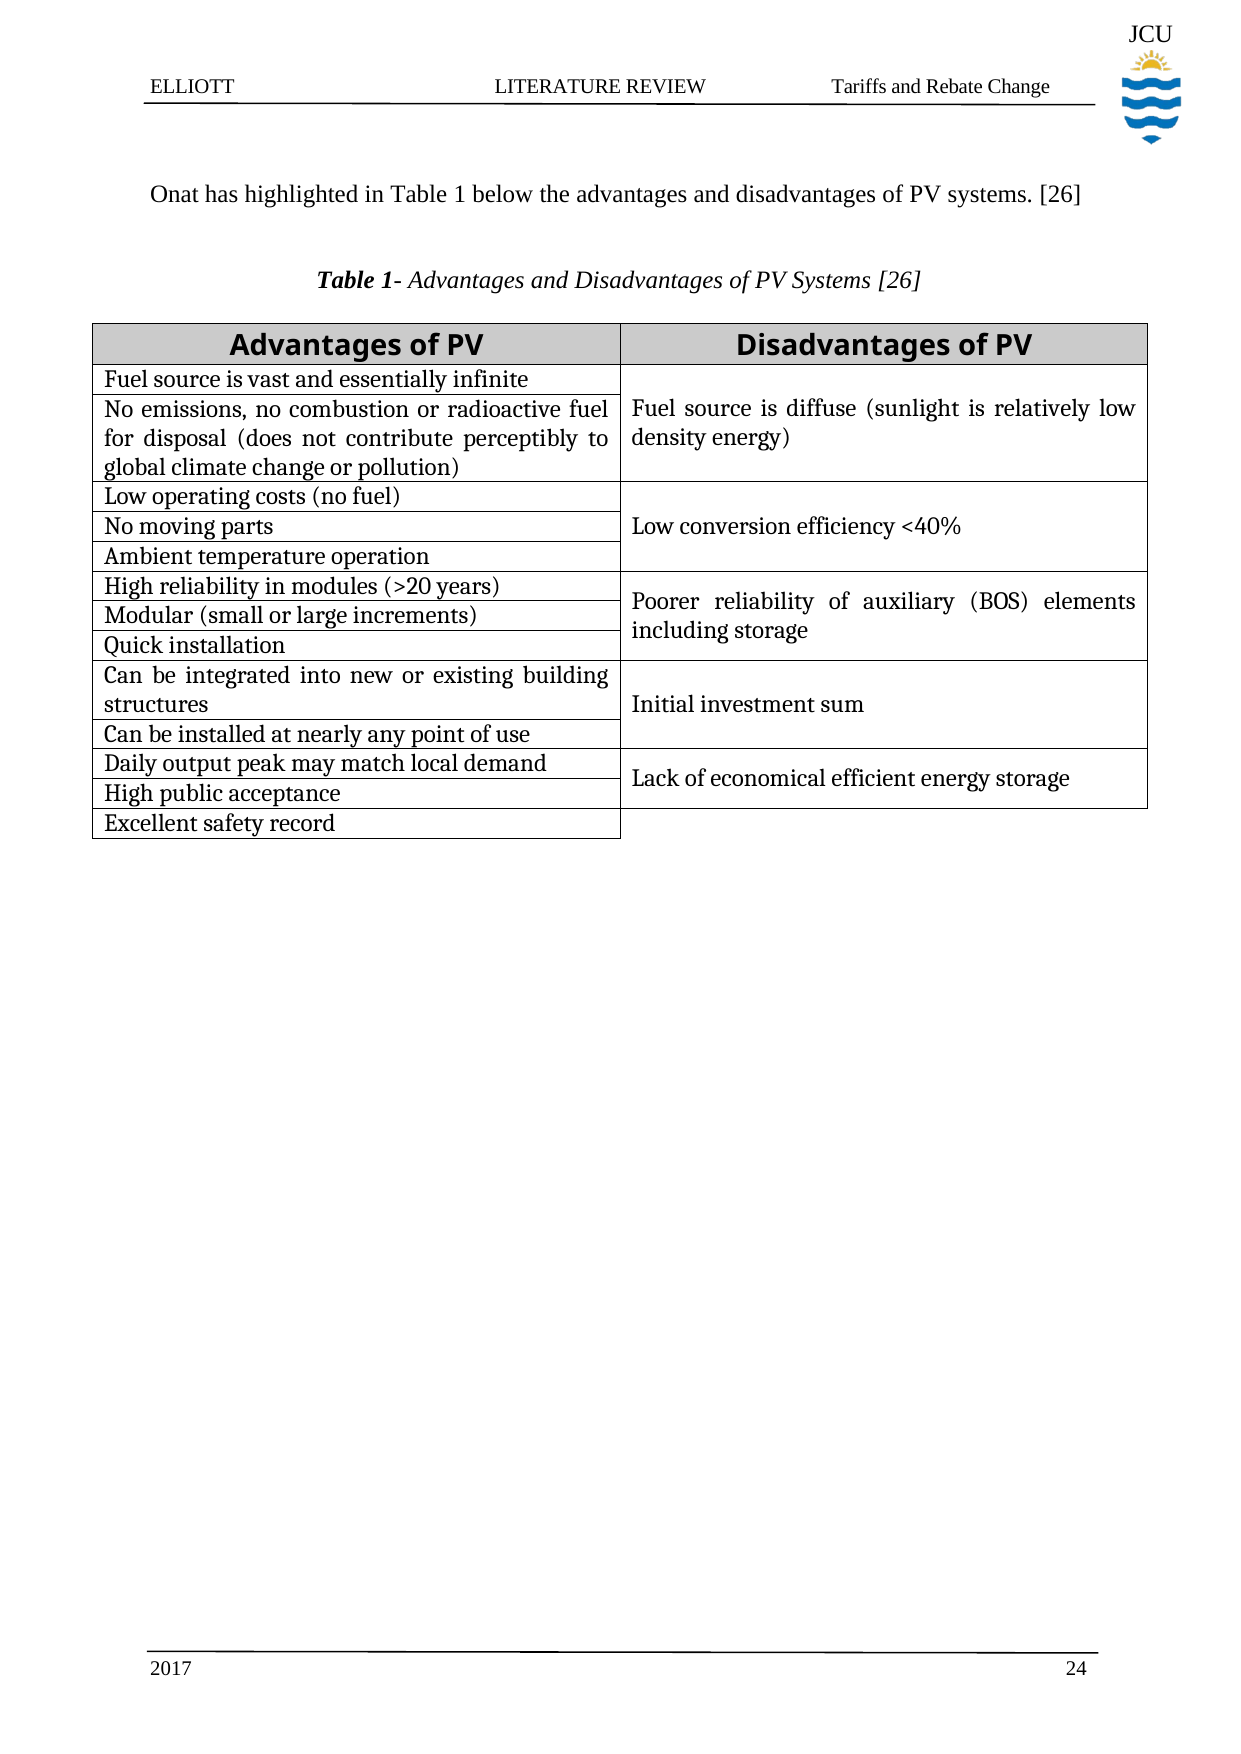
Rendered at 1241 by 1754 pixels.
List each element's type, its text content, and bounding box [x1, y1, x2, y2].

table_cell High public acceptance [93, 779, 620, 808]
picture [1117, 51, 1187, 150]
table_cell Daily output peak may match local demand [93, 749, 620, 778]
table_cell Low operating costs (no fuel) [93, 482, 620, 511]
table_cell Initial investment sum [621, 661, 1147, 748]
table_cell Can be integrated into new or existing building structures [93, 661, 620, 718]
table_cell No moving parts [93, 512, 620, 541]
table_cell Fuel source is diffuse (sunlight is relatively low density energy) [621, 365, 1147, 481]
table_cell Lack of economical efficient energy storage [621, 749, 1147, 808]
table_cell Fuel source is vast and essentially infinite [93, 365, 620, 394]
table_cell No emissions, no combustion or radioactive fuel for disposal (does not contribute perceptibly to global climate change or pollution) [93, 395, 620, 481]
table_header Advantages of PV [93, 324, 620, 364]
table_cell Can be installed at nearly any point of use [93, 720, 620, 748]
table_cell Modular (small or large increments) [93, 601, 620, 630]
table_header Disadvantages of PV [621, 324, 1147, 364]
text Table 1- Advantages and Disadvantages of PV Systems [26] [150, 265, 1090, 294]
table_cell Low conversion efficiency <40% [621, 482, 1147, 571]
table_cell Ambient temperature operation [93, 542, 620, 571]
table_cell Poorer reliability of auxiliary (BOS) elements including storage [621, 572, 1147, 660]
table_cell High reliability in modules (>20 years) [93, 572, 620, 600]
table_cell Excellent safety record [93, 809, 620, 838]
table_cell Quick installation [93, 631, 620, 660]
text Onat has highlighted in Table 1 below the advantages and disadvantages of PV systems. [26] [150, 179, 1090, 207]
